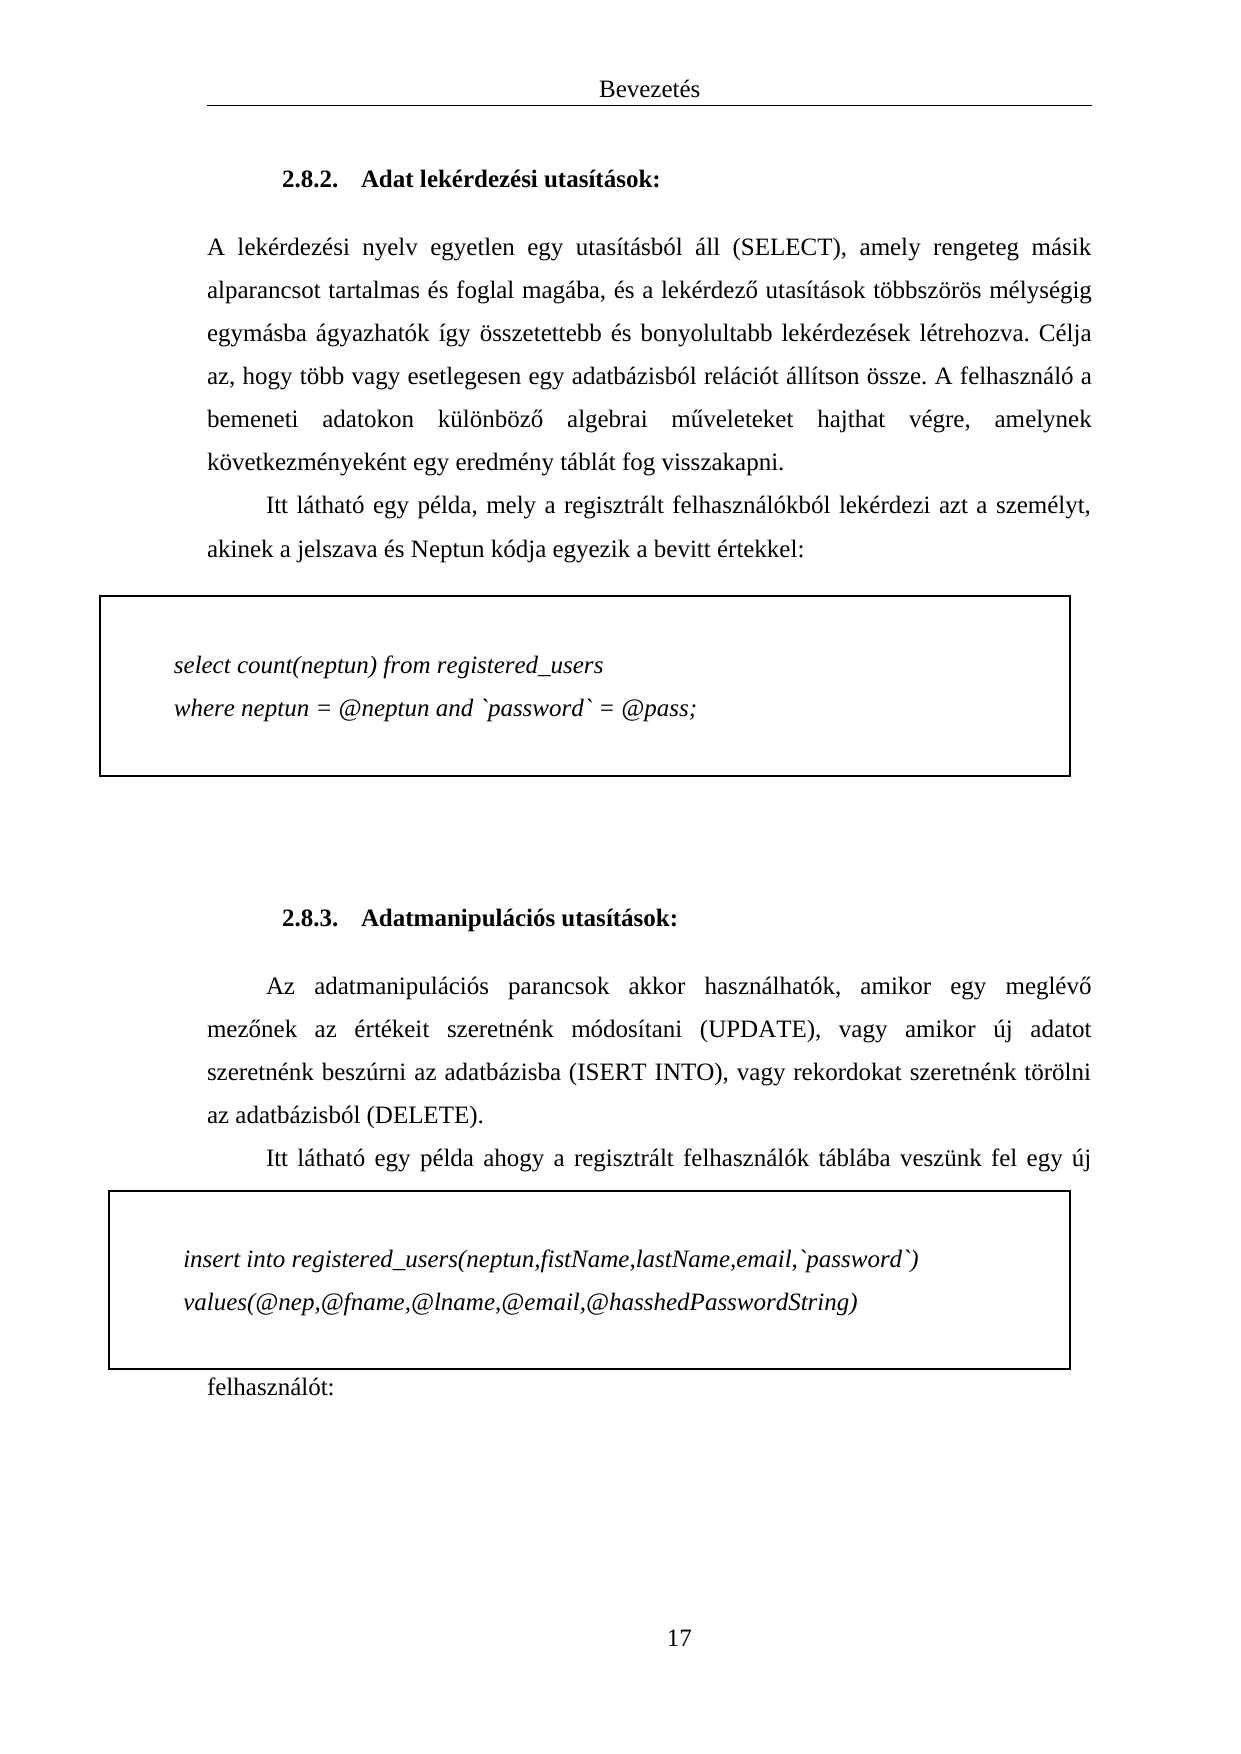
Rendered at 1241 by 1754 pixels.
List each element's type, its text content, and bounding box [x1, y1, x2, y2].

subtitle Adatmanipulációs utasítások: [282, 903, 1092, 931]
subtitle Adat lekérdezési utasítások: [282, 164, 1092, 192]
text Az adatmanipulációs parancsok akkor használhatók, amikor egy meglévő mezőnek az értékeit szeretnénk módosítani (UPDATE), vagy amikor új adatot szeretnénk beszúrni az adatbázisba (ISERT INTO), vagy rekordokat szeretnénk törölni az adatbázisból (DELETE). [207, 971, 1092, 1129]
text Itt látható egy példa ahogy a regisztrált felhasználók táblába veszünk fel egy új felhasználót: [207, 1143, 1092, 1401]
text Itt látható egy példa, mely a regisztrált felhasználókból lekérdezi azt a személyt, akinek a jelszava és Neptun kódja egyezik a bevitt értekkel: [207, 491, 1092, 562]
text A lekérdezési nyelv egyetlen egy utasításból áll (SELECT), amely rengeteg másik alparancsot tartalmas és foglal magába, és a lekérdező utasítások többszörös mélységig egymásba ágyazhatók így összetettebb és bonyolultabb lekérdezések létrehozva. Célja az, hogy több vagy esetlegesen egy adatbázisból relációt állítson össze. A felhasználó a bemeneti adatokon különböző algebrai műveleteket hajthat végre, amelynek következményeként egy eredmény táblát fog visszakapni. [207, 232, 1092, 476]
